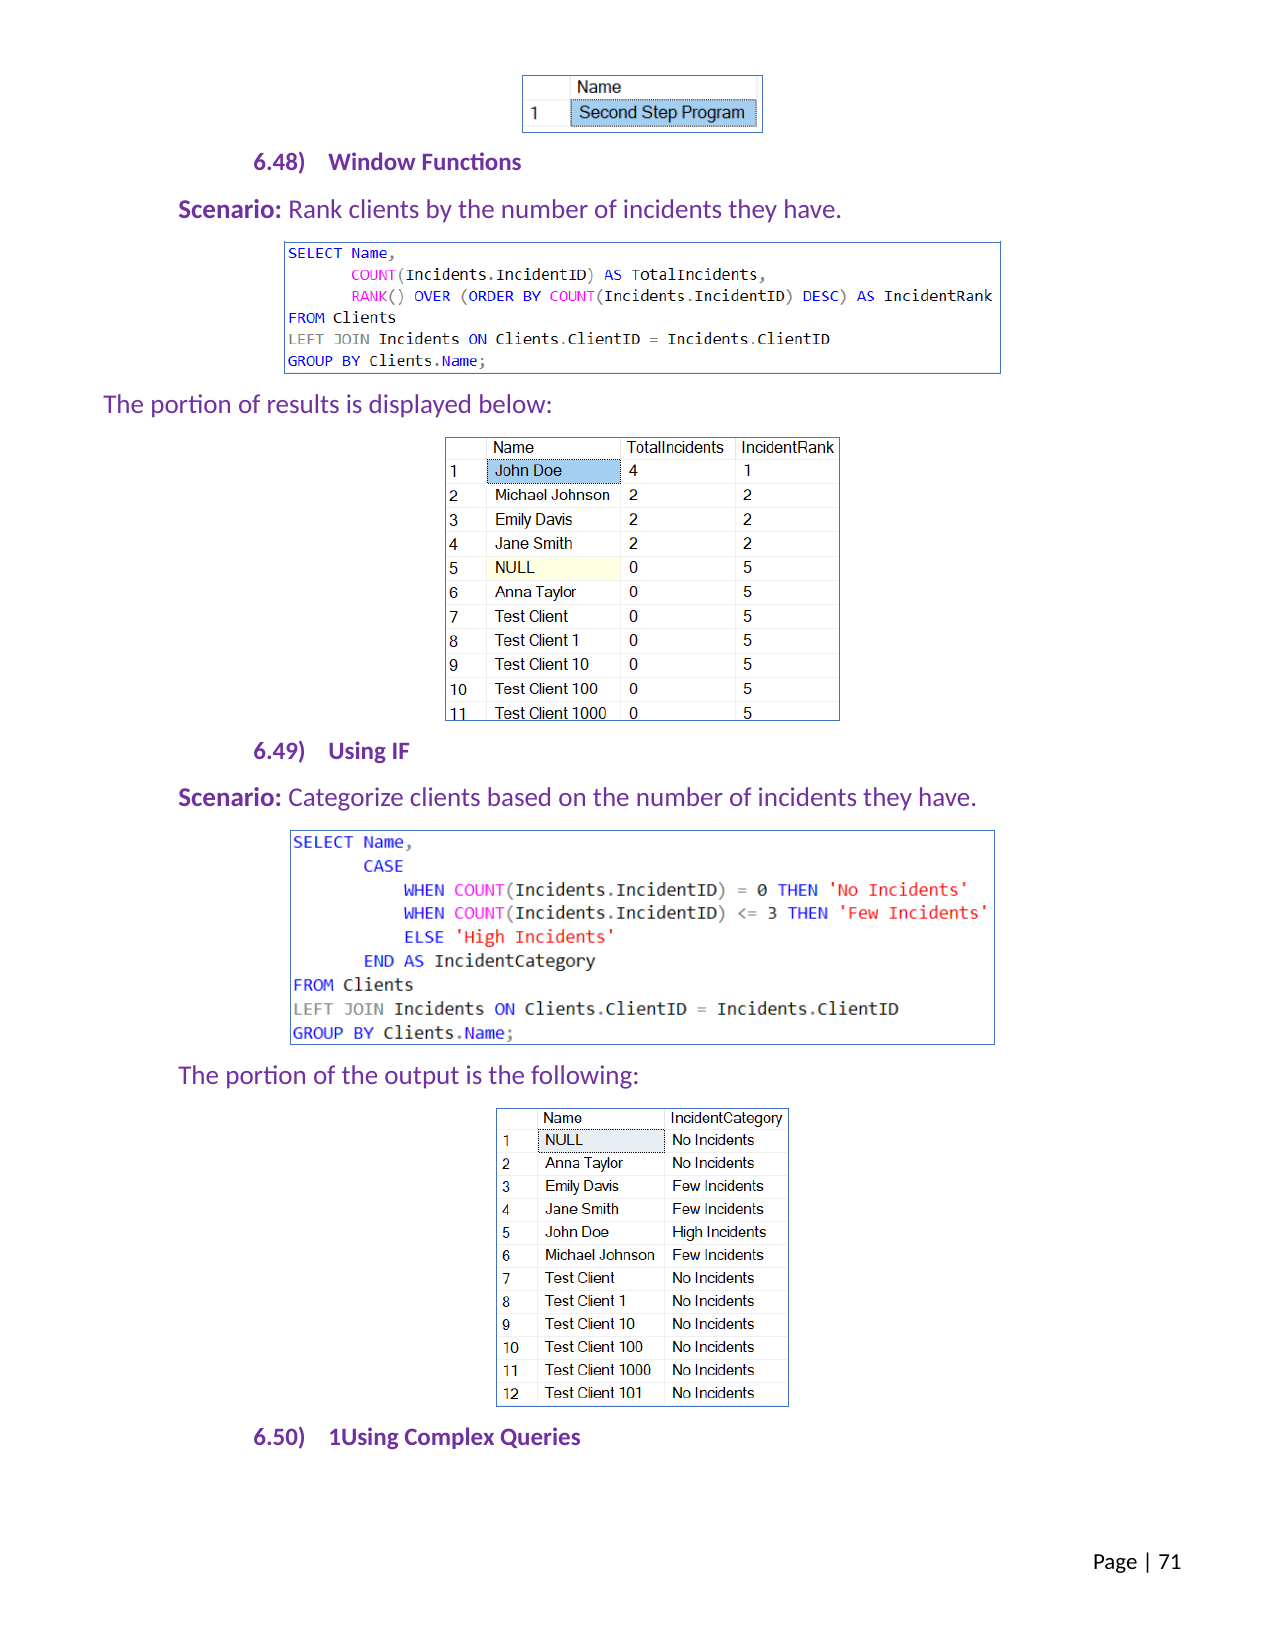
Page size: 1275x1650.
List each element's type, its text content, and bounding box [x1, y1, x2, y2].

text Scenario: Categorize clients based on the number of incidents they have. [103, 781, 1181, 813]
text The portion of the output is the following: [103, 1058, 1181, 1092]
list Window Functions [253, 146, 1181, 177]
list Using IF [253, 735, 1181, 765]
text Scenario: Rank clients by the number of incidents they have. [103, 192, 1181, 225]
picture [285, 243, 1000, 373]
picture [523, 76, 762, 132]
picture [446, 438, 839, 720]
picture [497, 1109, 788, 1406]
picture [291, 831, 994, 1044]
list 1Using Complex Queries [253, 1421, 1181, 1451]
text The portion of results is displayed below: [103, 387, 1181, 420]
